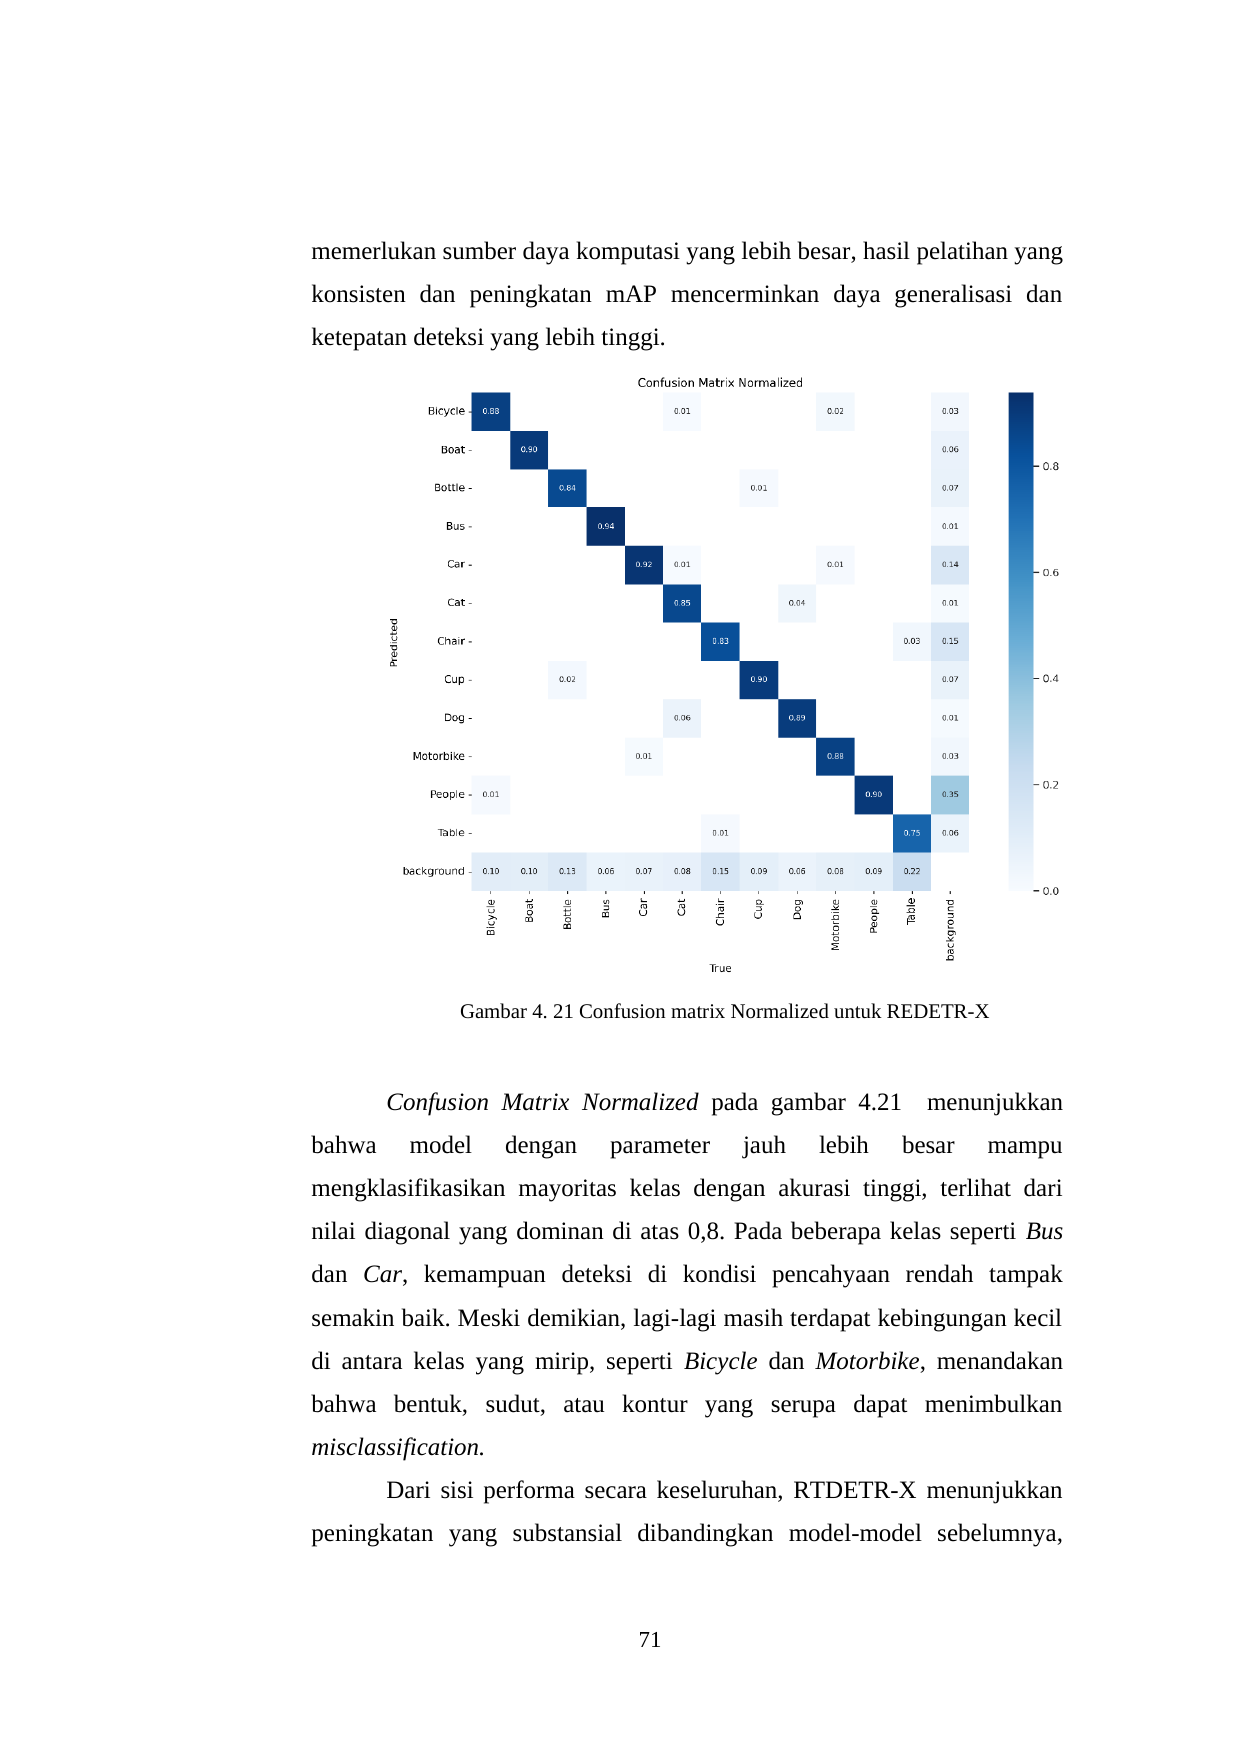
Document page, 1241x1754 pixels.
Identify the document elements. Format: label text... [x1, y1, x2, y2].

picture [311, 365, 1138, 986]
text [311, 236, 1063, 351]
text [311, 1475, 1063, 1547]
text Gambar 4. 21 Confusion matrix Normalized untuk REDETR-X [311, 999, 1063, 1023]
text Confusion Matrix Normalized pada gambar 4.21 menunjukkan bahwa model dengan parameter jauh lebih besar mampu mengklasifikasikan mayoritas kelas dengan akurasi tinggi, terlihat dari nilai diagonal yang dominan di atas 0,8. Pada beberapa kelas seperti Bus dan Car, kemampuan deteksi di kondisi pencahyaan rendah tampak semakin baik. Meski demikian, lagi-lagi masih terdapat kebingungan kecil di antara kelas yang mirip, seperti Bicycle dan Motorbike, menandakan bahwa bentuk, sudut, atau kontur yang serupa dapat menimbulkan misclassification. [311, 1087, 1063, 1461]
